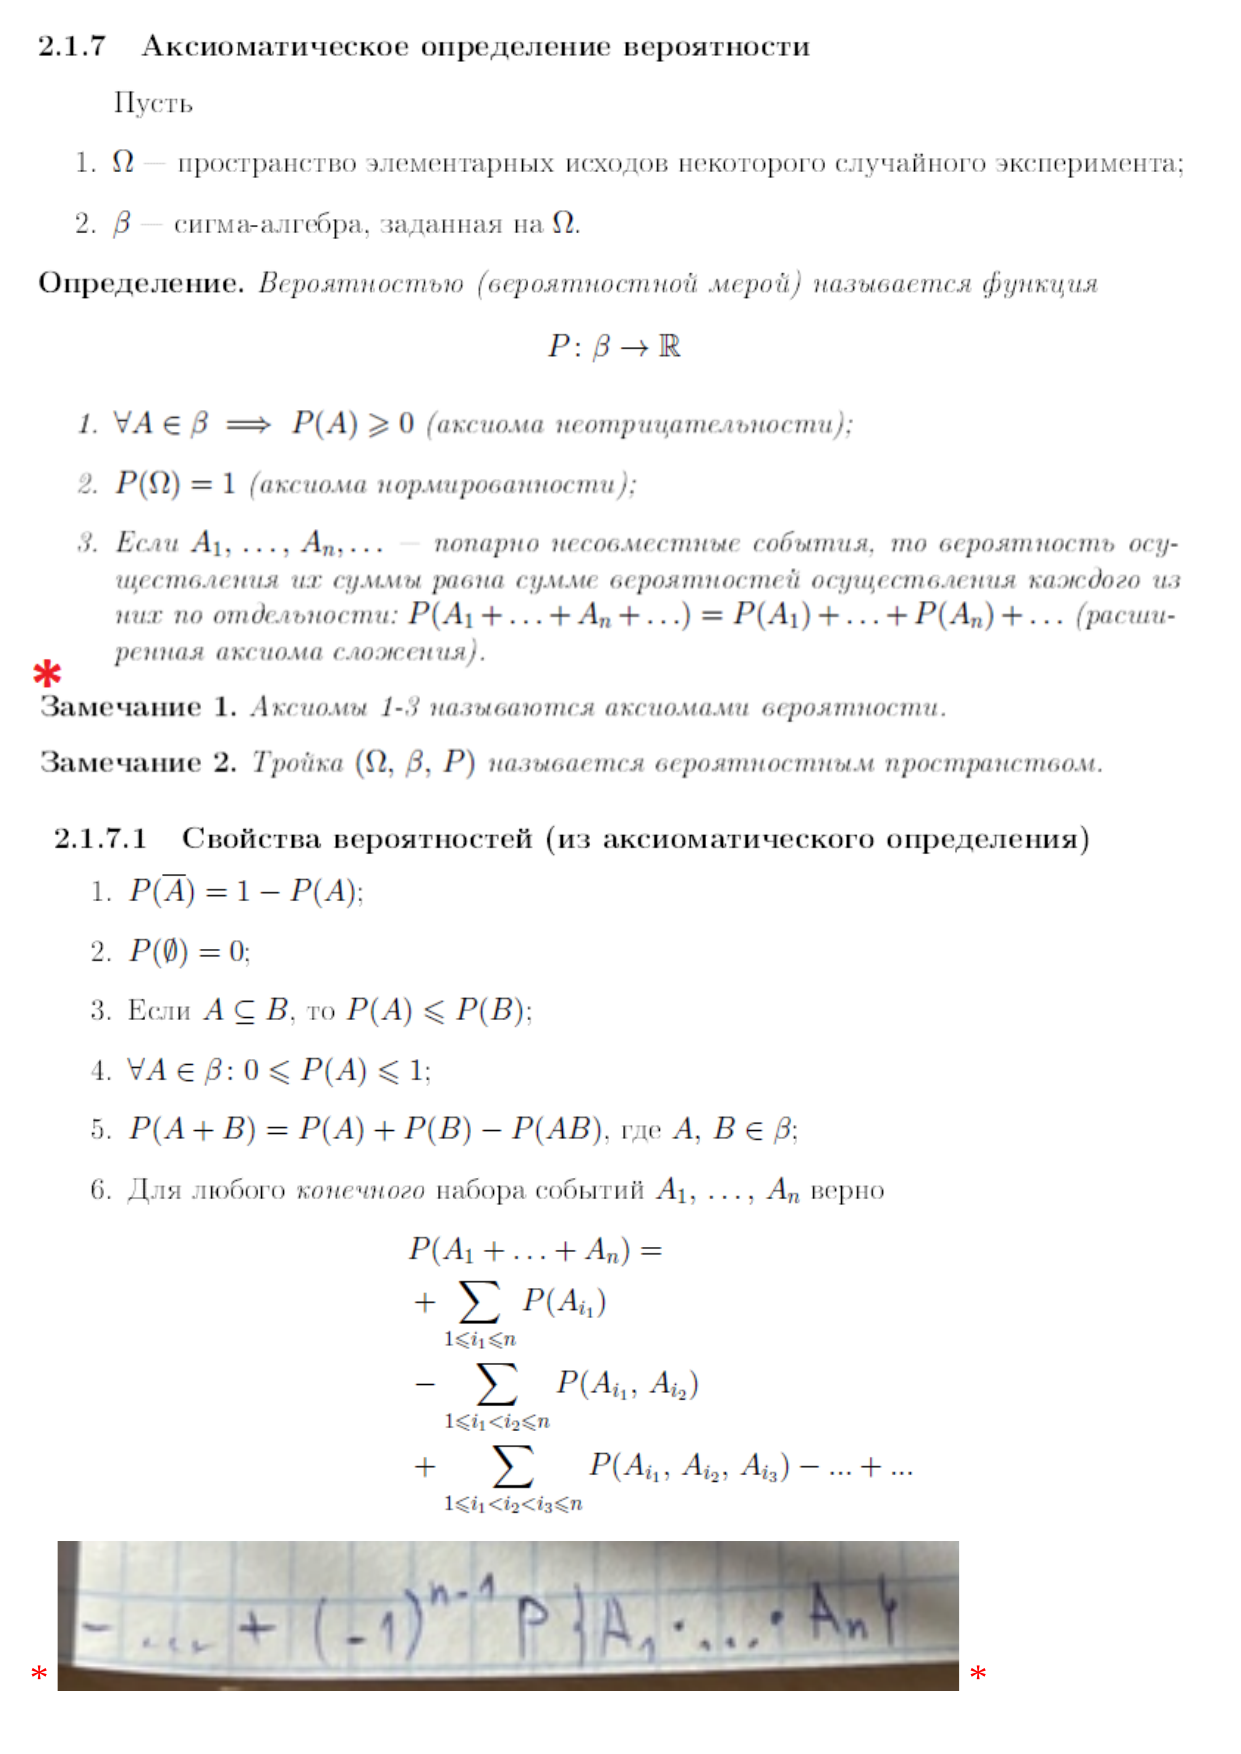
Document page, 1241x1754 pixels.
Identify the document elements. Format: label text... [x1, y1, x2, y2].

picture [29, 395, 1211, 791]
picture [29, 29, 1211, 376]
picture [57, 1541, 960, 1691]
picture [29, 810, 1211, 1522]
